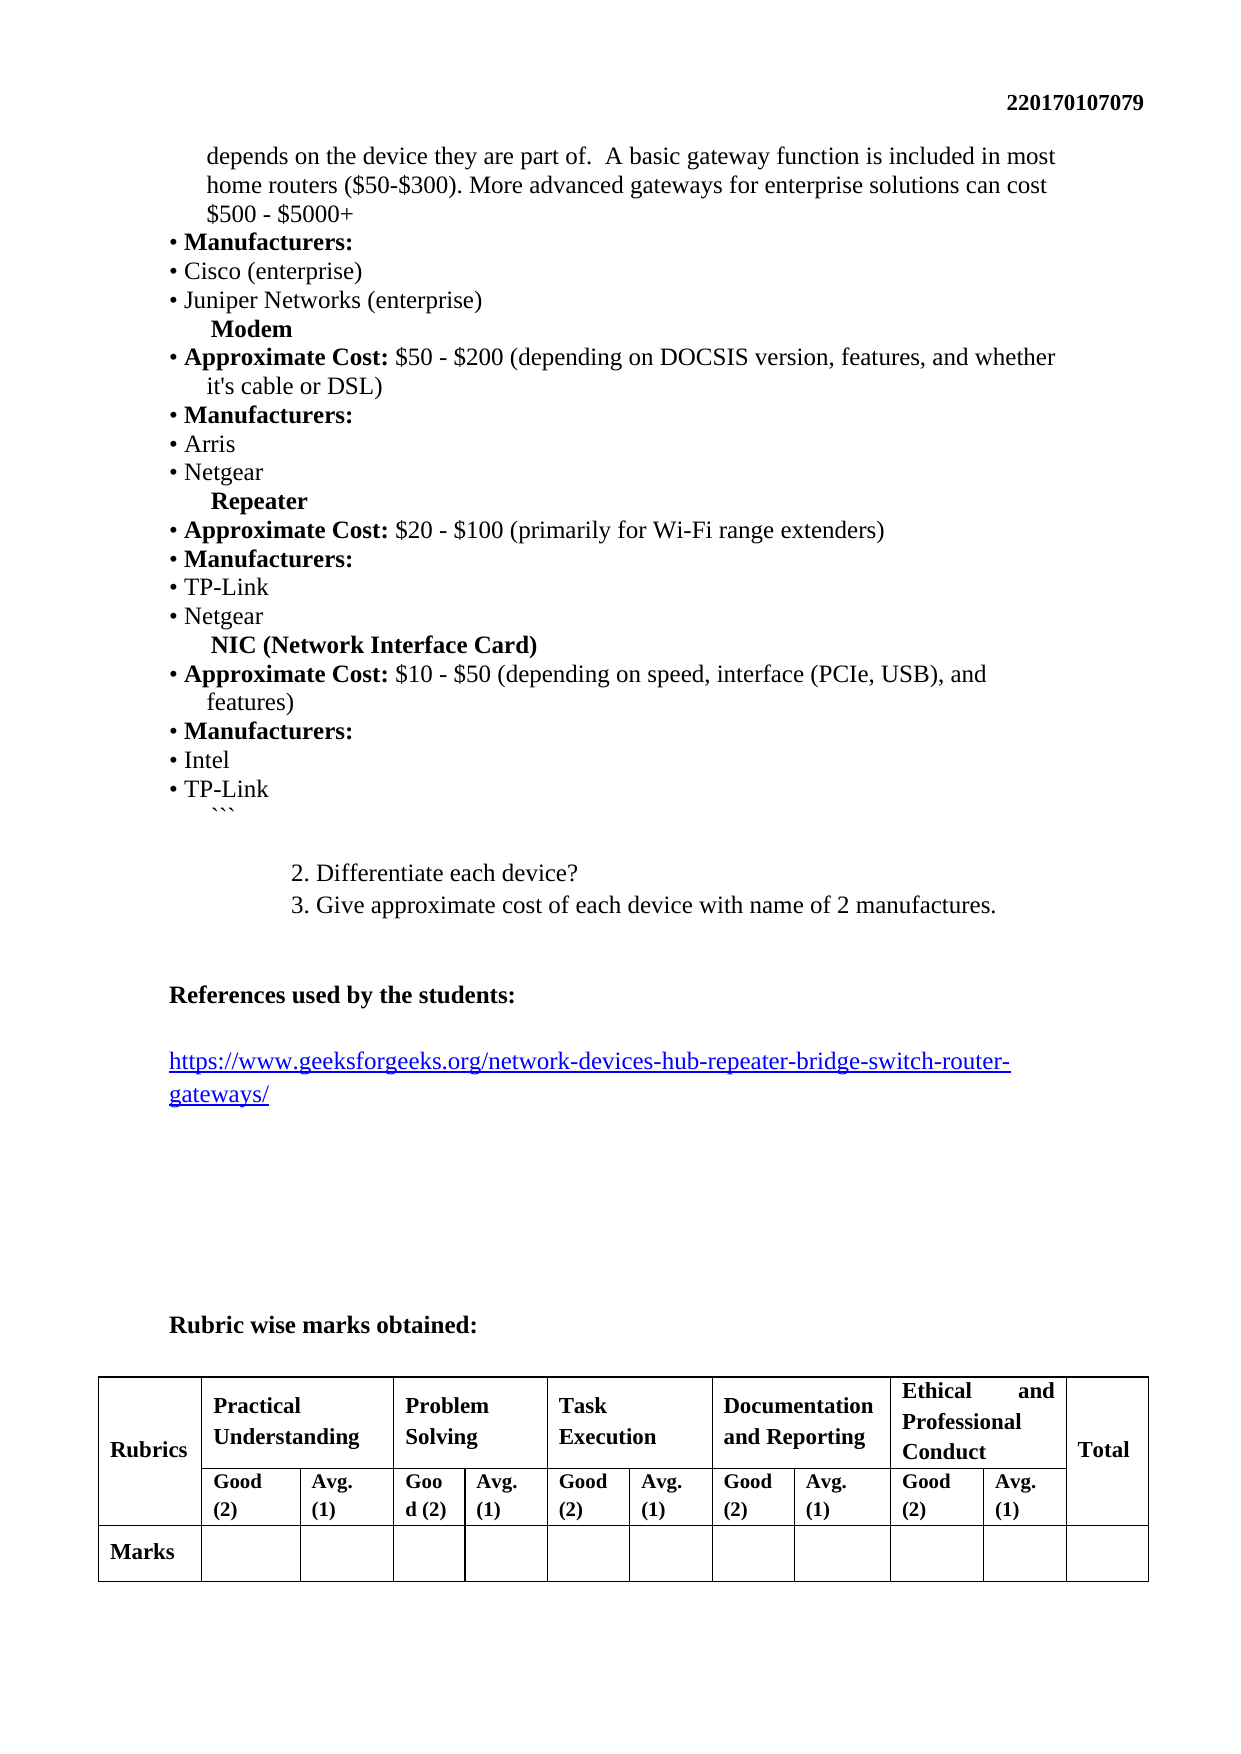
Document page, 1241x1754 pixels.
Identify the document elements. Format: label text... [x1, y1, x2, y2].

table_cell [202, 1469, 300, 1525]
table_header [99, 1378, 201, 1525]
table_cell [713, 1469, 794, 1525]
text • Cisco (enterprise) [169, 256, 1078, 285]
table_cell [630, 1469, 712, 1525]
text • Manufacturers: [169, 716, 1078, 745]
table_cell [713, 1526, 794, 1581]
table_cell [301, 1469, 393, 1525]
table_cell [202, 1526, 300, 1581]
text Repeater [211, 486, 1078, 515]
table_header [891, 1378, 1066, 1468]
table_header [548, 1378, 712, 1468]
text • TP-Link [169, 572, 1078, 601]
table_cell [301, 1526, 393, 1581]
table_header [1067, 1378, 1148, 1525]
text • Approximate Cost: $20 - $100 (primarily for Wi-Fi range extenders) [169, 515, 1078, 544]
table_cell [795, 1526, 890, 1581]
text • Approximate Cost: $50 - $200 (depending on DOCSIS version, features, and whether it's cable or DSL) [169, 342, 1078, 400]
text ``` [211, 802, 1078, 831]
text • Netgear [169, 601, 1078, 630]
text • Manufacturers: [169, 227, 1078, 256]
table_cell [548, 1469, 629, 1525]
text • Manufacturers: [169, 400, 1078, 429]
text Modem [211, 314, 1078, 342]
text NIC (Network Interface Card) [211, 630, 1078, 659]
text • Intel [169, 745, 1078, 774]
text 2. Differentiate each device? [169, 858, 1078, 886]
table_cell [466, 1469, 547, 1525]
text 3. Give approximate cost of each device with name of 2 manufactures. [169, 891, 1078, 919]
text • Juniper Networks (enterprise) [169, 285, 1078, 314]
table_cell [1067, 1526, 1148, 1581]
text • Manufacturers: [169, 544, 1078, 572]
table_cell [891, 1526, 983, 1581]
subtitle https://www.geeksforgeeks.org/network-devices-hub-repeater-bridge-switch-router-gateways/ [169, 1046, 1078, 1108]
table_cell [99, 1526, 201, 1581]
text • Arris [169, 429, 1078, 457]
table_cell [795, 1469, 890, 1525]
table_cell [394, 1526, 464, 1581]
subtitle Rubric wise marks obtained: [169, 1310, 1078, 1339]
text • TP-Link [169, 774, 1078, 802]
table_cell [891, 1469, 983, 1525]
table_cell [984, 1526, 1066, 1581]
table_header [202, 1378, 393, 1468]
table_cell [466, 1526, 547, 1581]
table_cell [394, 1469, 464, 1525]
subtitle References used by the students: [169, 980, 1078, 1009]
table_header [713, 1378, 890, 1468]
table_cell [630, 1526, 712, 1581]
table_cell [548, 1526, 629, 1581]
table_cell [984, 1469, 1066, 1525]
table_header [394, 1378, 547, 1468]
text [169, 141, 1078, 227]
text • Approximate Cost: $10 - $50 (depending on speed, interface (PCIe, USB), and features) [169, 659, 1078, 716]
text • Netgear [169, 457, 1078, 486]
